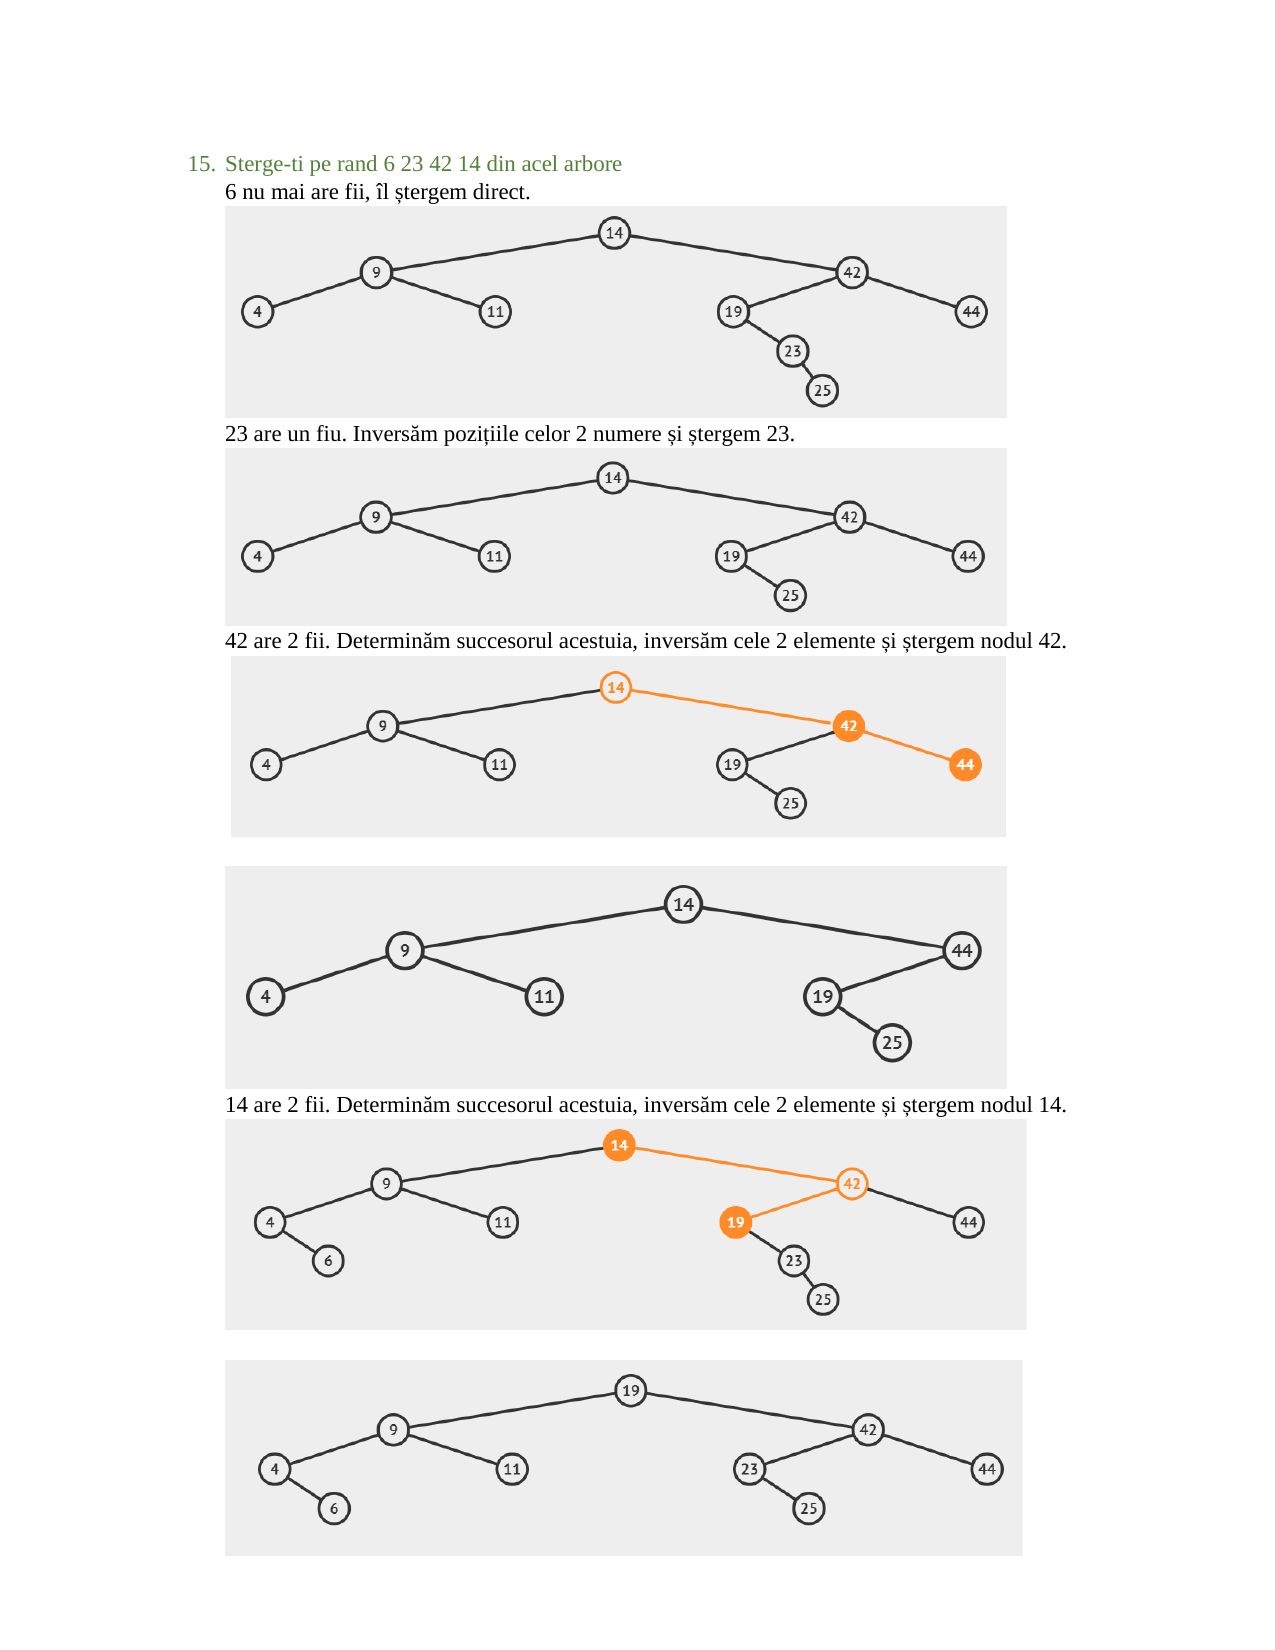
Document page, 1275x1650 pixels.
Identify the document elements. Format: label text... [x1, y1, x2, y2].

list 42 are 2 fii. Determinăm succesorul acestuia, inversăm cele 2 elemente și ștergem nodul 42. [225, 628, 1125, 654]
picture [225, 206, 1007, 418]
list 14 are 2 fii. Determinăm succesorul acestuia, inversăm cele 2 elemente și ștergem nodul 14. [225, 1091, 1125, 1117]
picture [230, 656, 1007, 837]
picture [225, 866, 1007, 1089]
picture [225, 1360, 1023, 1556]
picture [225, 1119, 1027, 1330]
list 6 nu mai are fii, îl ștergem direct. [225, 178, 1125, 205]
list 23 are un fiu. Inversăm pozițiile celor 2 numere și ștergem 23. [225, 420, 1125, 446]
picture [225, 448, 1007, 626]
list Sterge-ti pe rand 6 23 42 14 din acel arbore [187, 150, 1125, 176]
